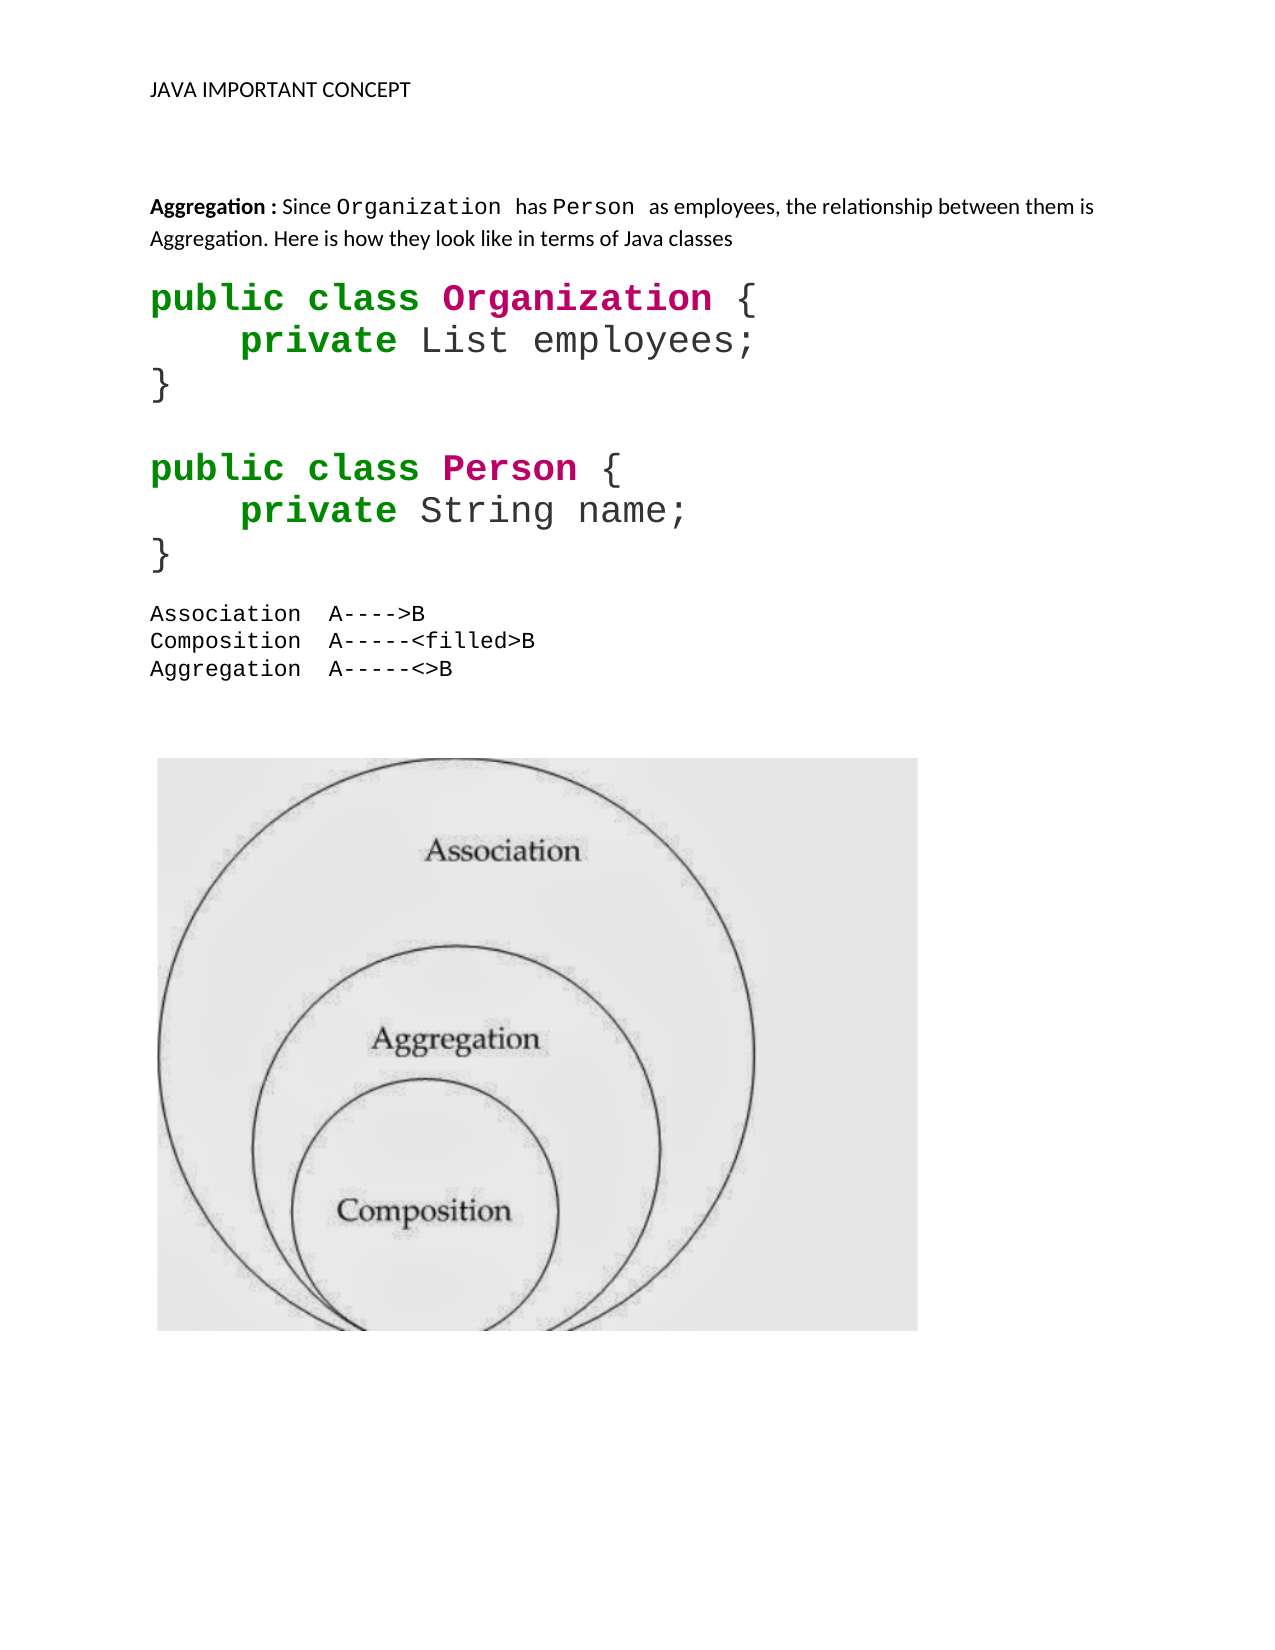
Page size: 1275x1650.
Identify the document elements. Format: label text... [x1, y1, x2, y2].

picture [150, 758, 918, 1331]
text } [150, 364, 1125, 407]
text Aggregation : Since Organization has Person as employees, the relationship between them is Aggregation. Here is how they look like in terms of Java classes [150, 192, 1125, 252]
text Association A---->B Composition A-----<filled>B Aggregation A-----<>B [150, 602, 1125, 684]
text private List employees; [150, 322, 1125, 364]
text public class Person { [150, 449, 1125, 492]
text private String name; [150, 492, 1125, 534]
text public class Organization { [150, 279, 1125, 322]
text } [150, 534, 1125, 577]
